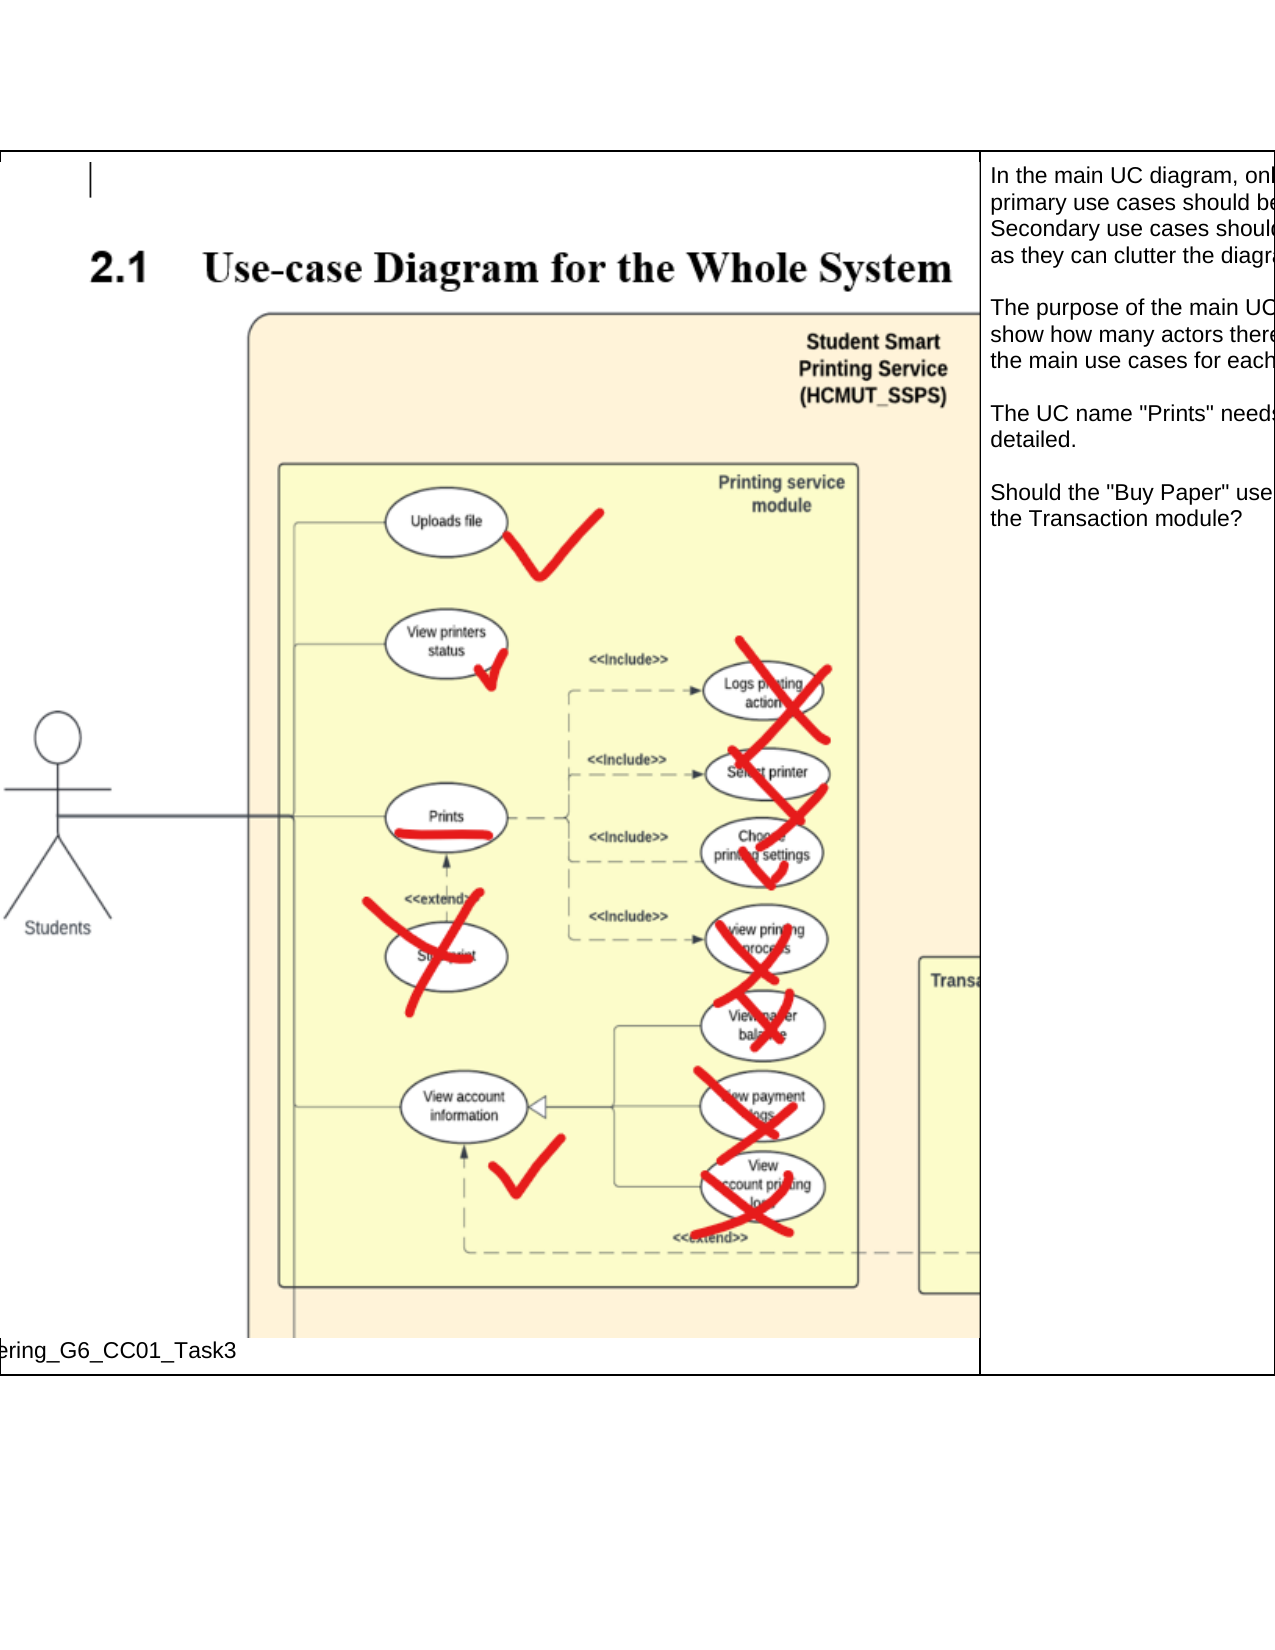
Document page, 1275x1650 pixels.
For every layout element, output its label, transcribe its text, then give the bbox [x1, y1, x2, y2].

table_cell In the main UC diagram, only the actors and primary use cases should be drawn. Secondary use cases should not be included, as they can clutter the diagram. The purpose of the main UC diagram is to show how many actors there are and what the main use cases for each actor are. The UC name "Prints" needs to be more detailed. Should the "Buy Paper" use case be part of the Transaction module? [981, 152, 1274, 1374]
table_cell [1, 152, 979, 162]
picture [0, 162, 980, 1338]
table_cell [1, 1338, 979, 1374]
